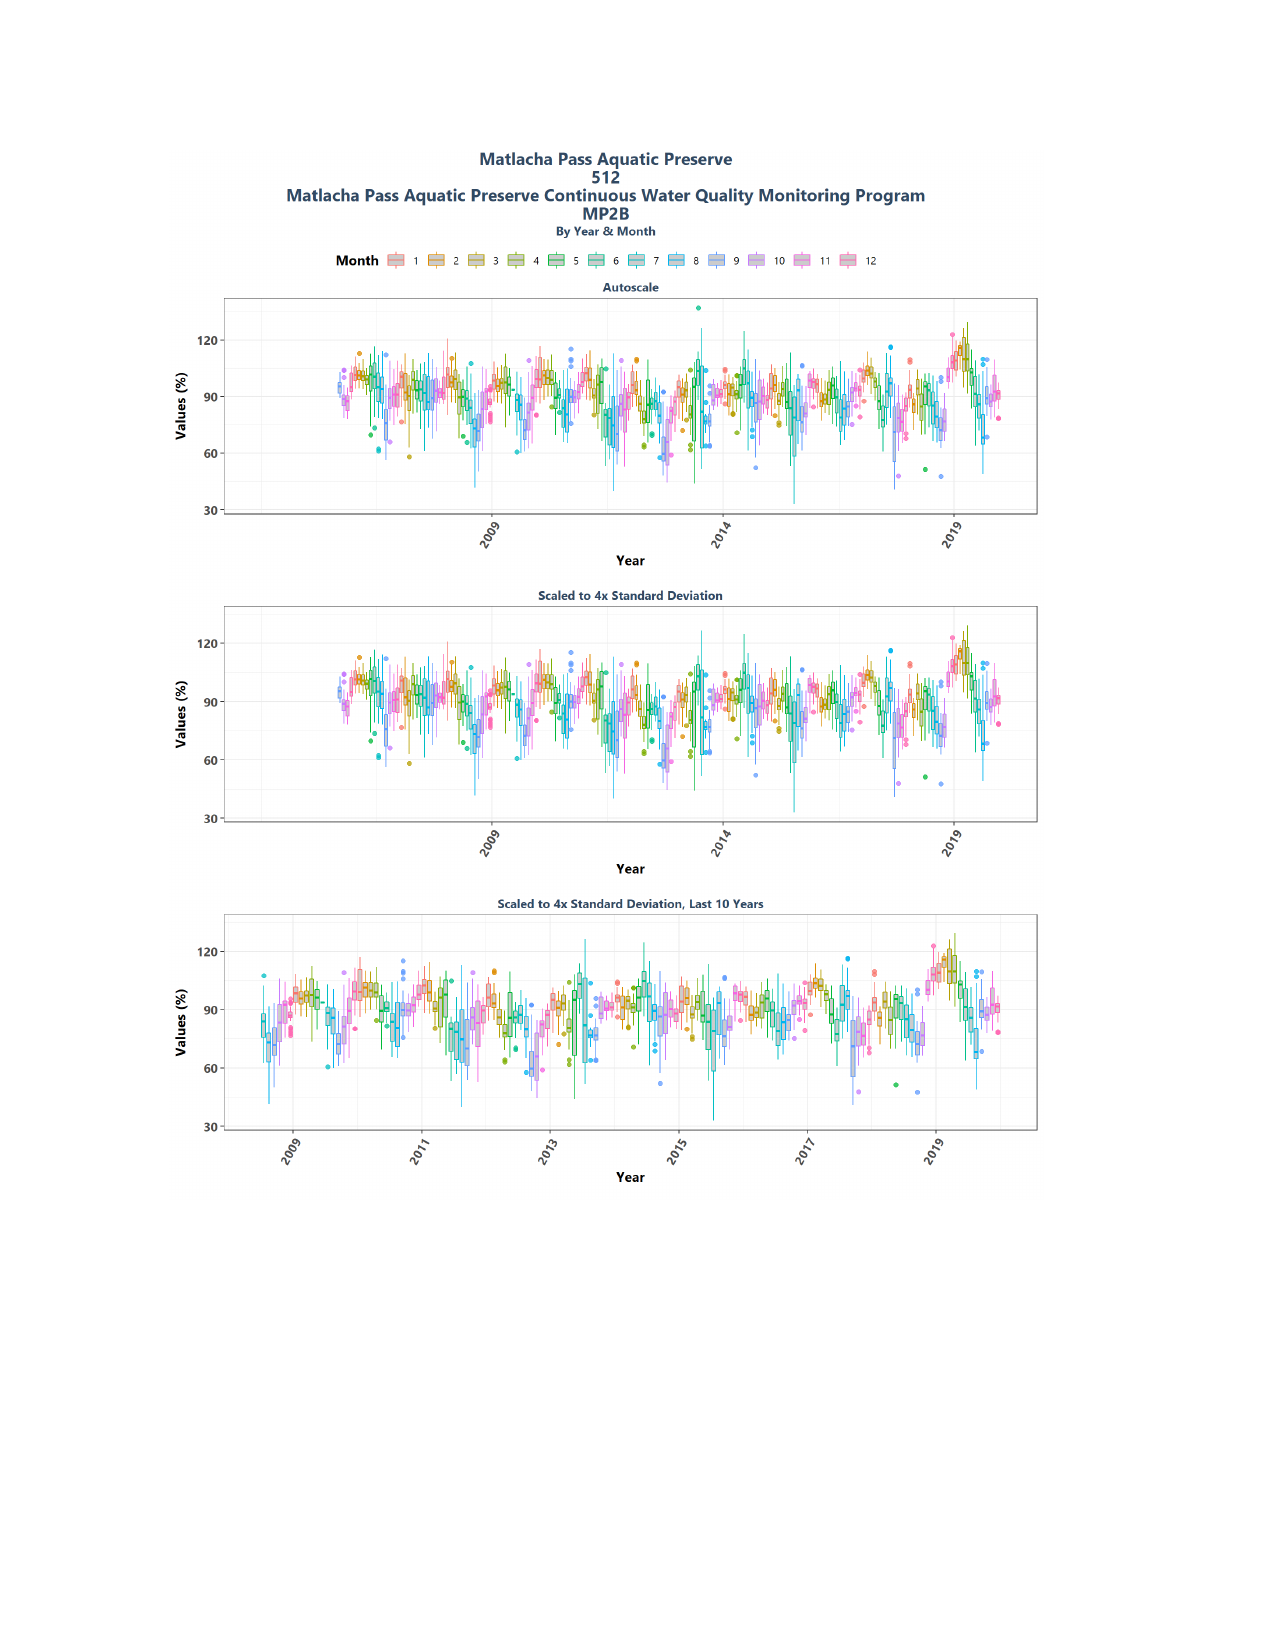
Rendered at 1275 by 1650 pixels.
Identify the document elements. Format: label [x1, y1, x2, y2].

picture [168, 150, 1044, 1200]
